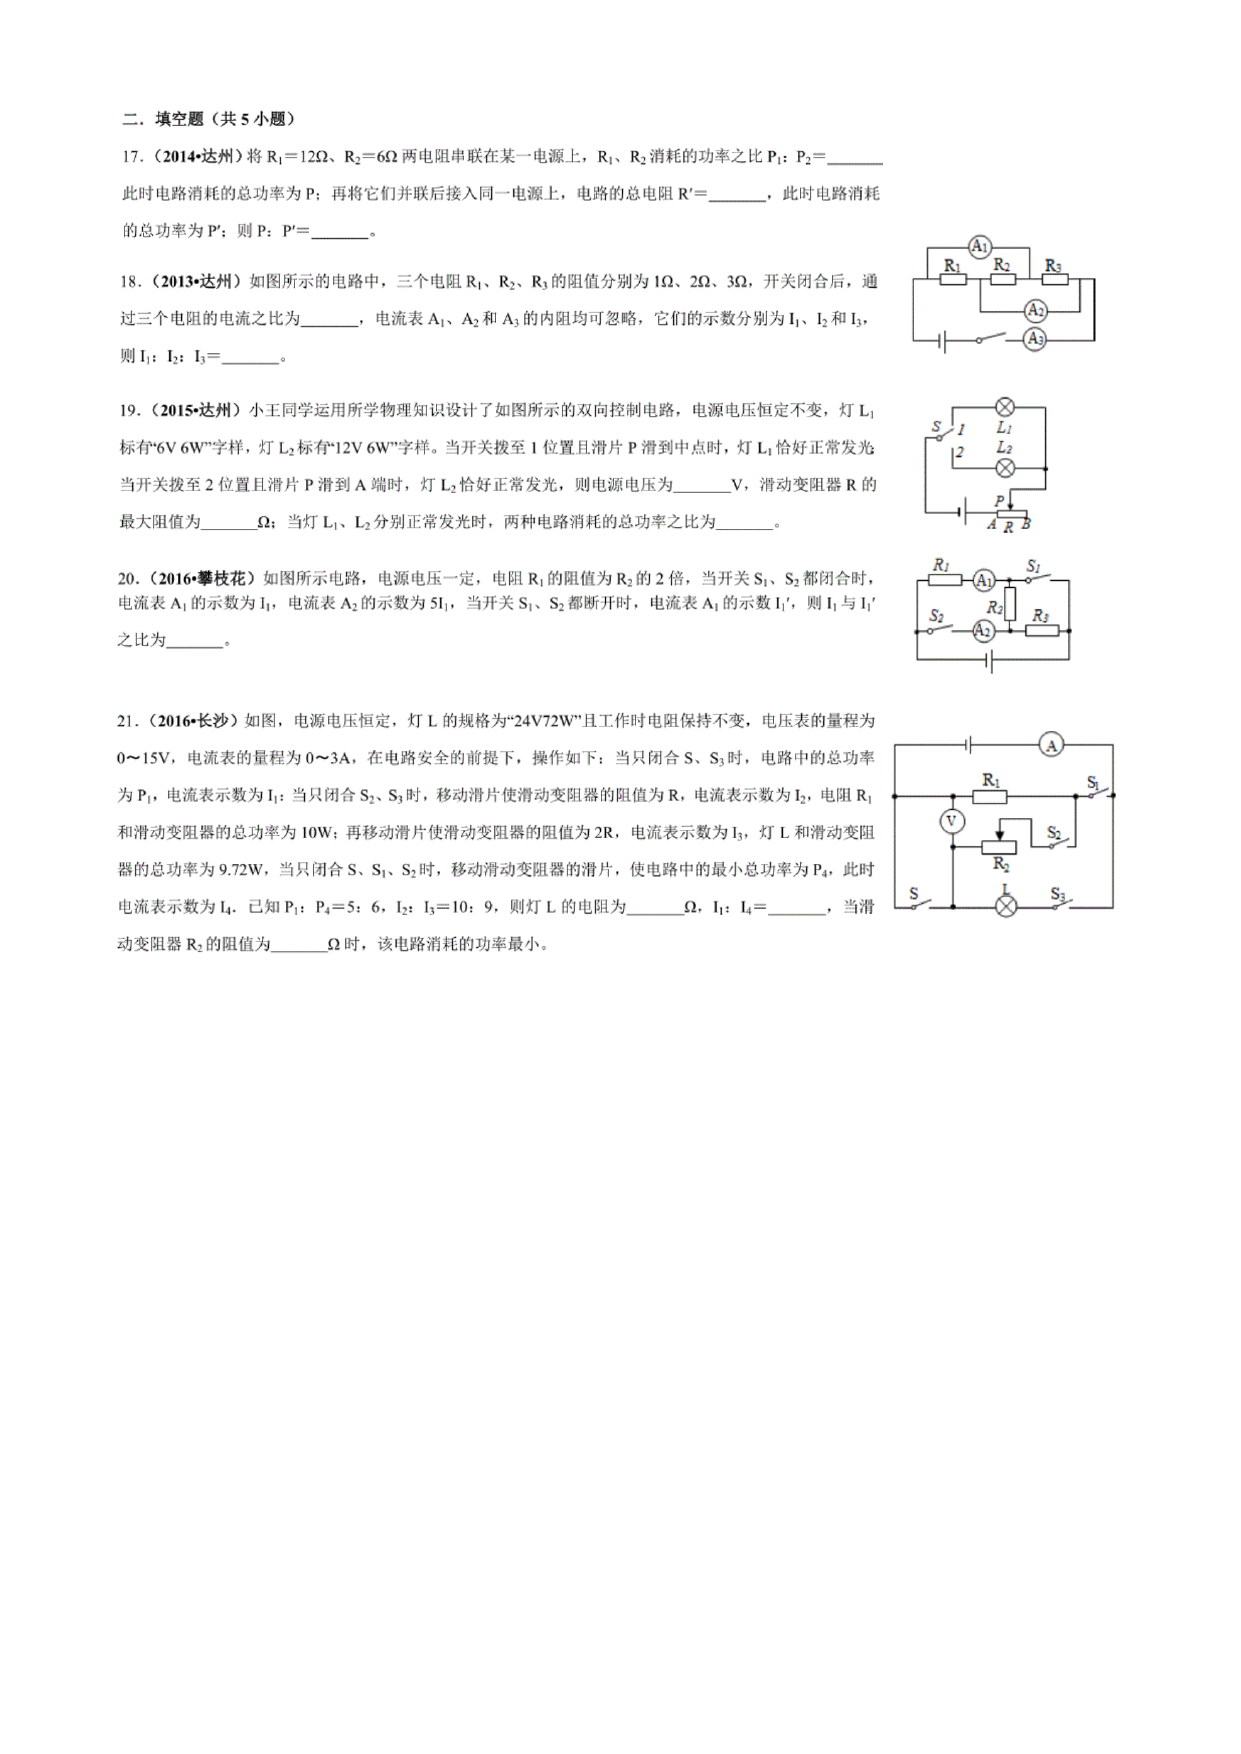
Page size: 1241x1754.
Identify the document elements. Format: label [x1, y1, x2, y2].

picture [112, 101, 1128, 966]
